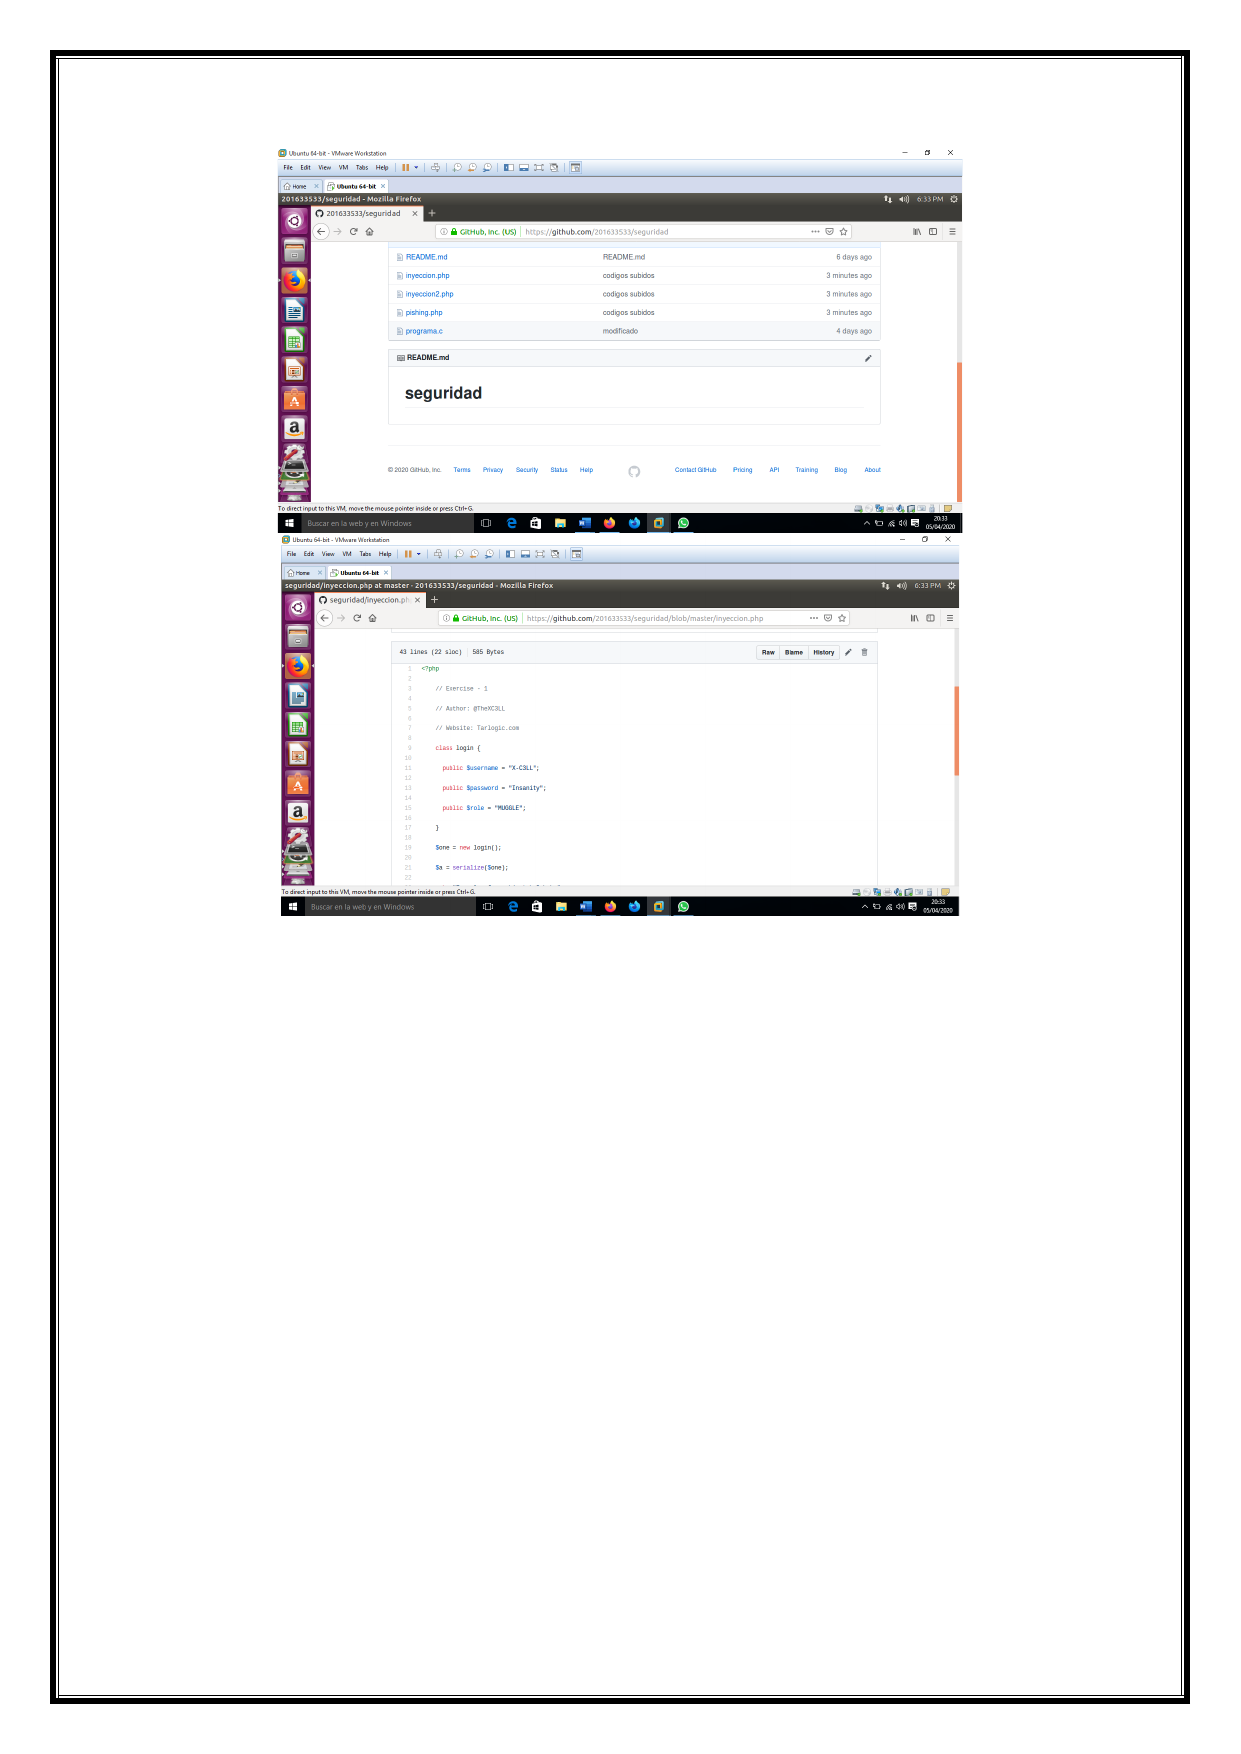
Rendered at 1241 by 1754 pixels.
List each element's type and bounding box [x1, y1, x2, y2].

picture [277, 147, 963, 533]
picture [281, 534, 960, 916]
